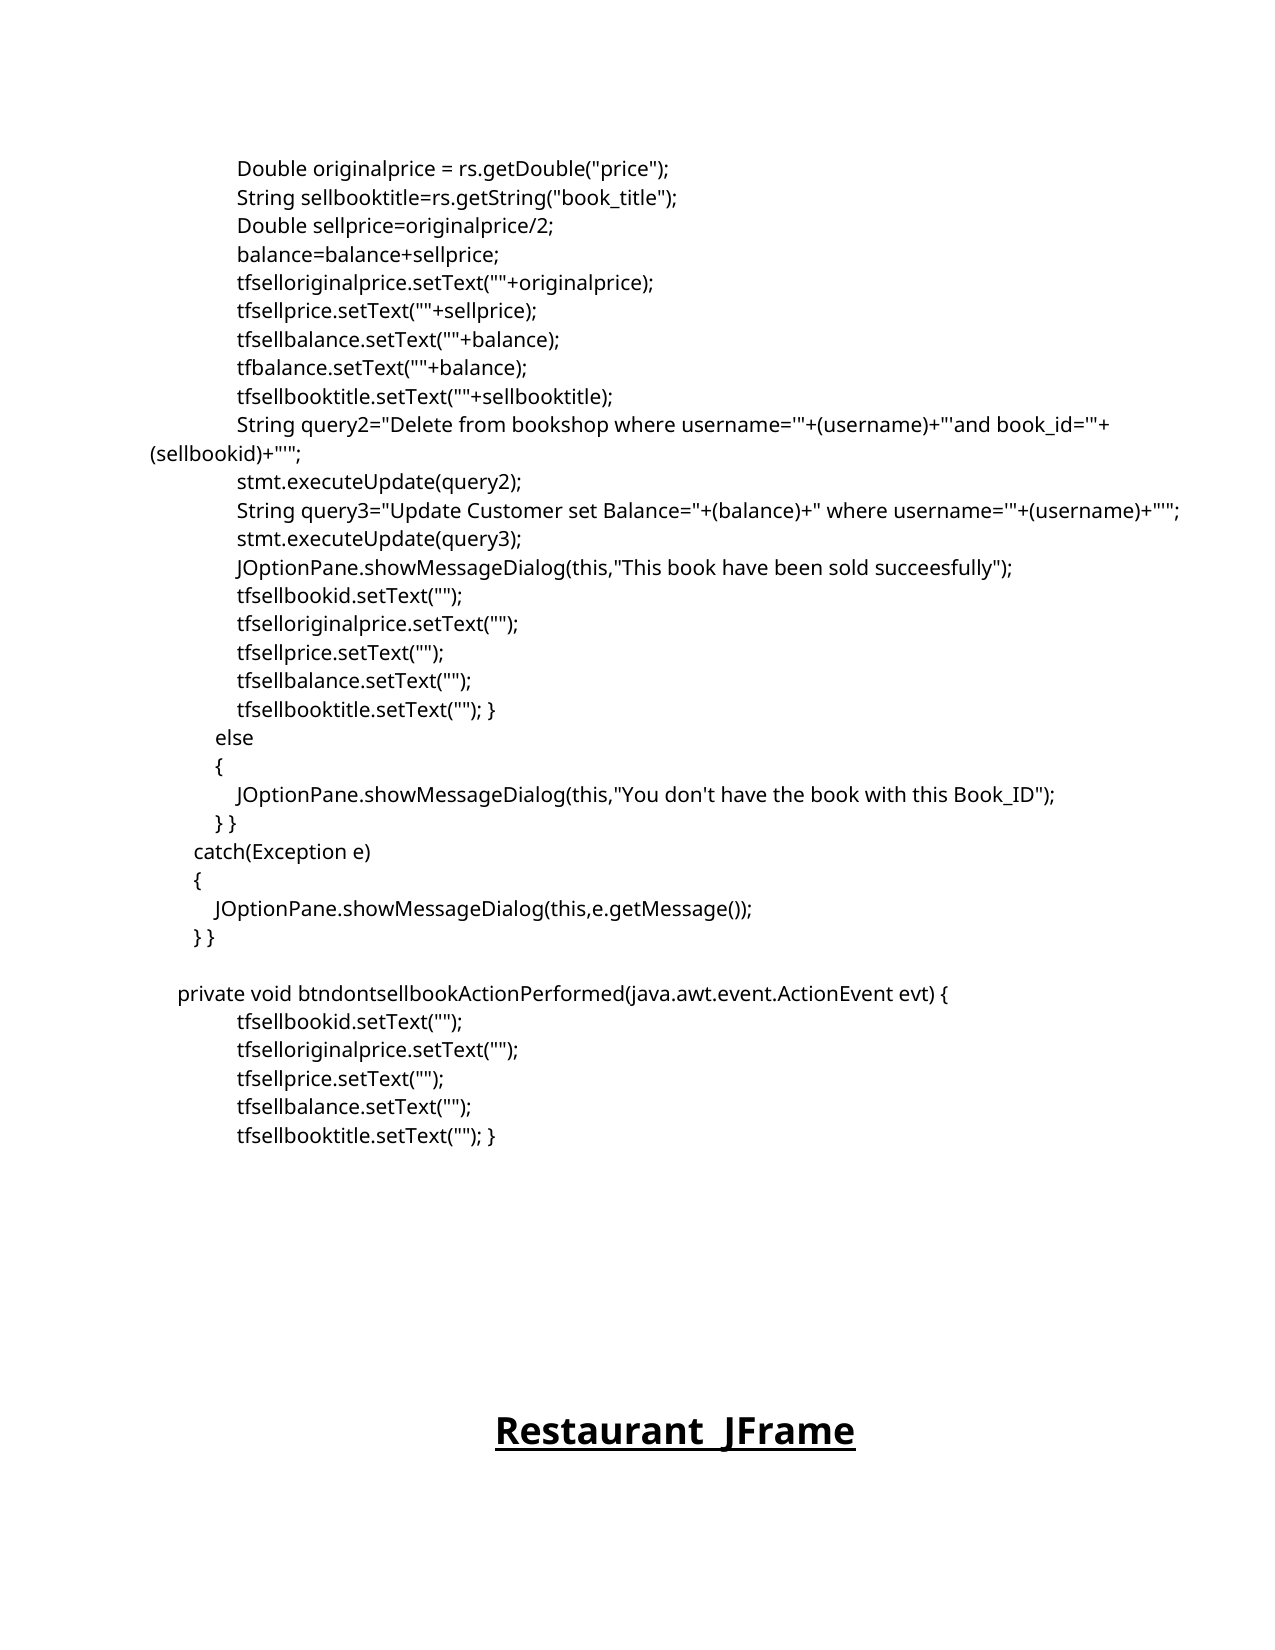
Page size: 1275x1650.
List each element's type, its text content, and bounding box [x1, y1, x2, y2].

list private void btndontsellbookActionPerformed(java.awt.event.ActionEvent evt) { [150, 979, 1200, 1007]
list tfsellprice.setText(""+sellprice); [150, 297, 1200, 325]
list { [150, 752, 1200, 780]
list tfselloriginalprice.setText(""); [150, 609, 1200, 638]
list tfsellbalance.setText(""); [150, 666, 1200, 695]
list catch(Exception e) [150, 837, 1200, 865]
list tfsellbookid.setText(""); [150, 1007, 1200, 1036]
list String query3="Update Customer set Balance="+(balance)+" where username='"+(username)+"'"; [150, 496, 1200, 524]
list tfsellbooktitle.setText(""); } [150, 695, 1200, 723]
list else [150, 723, 1200, 752]
list tfsellbalance.setText(""); [150, 1092, 1200, 1121]
list JOptionPane.showMessageDialog(this,e.getMessage()); [150, 894, 1200, 922]
list } } [150, 922, 1200, 951]
list tfsellprice.setText(""); [150, 1064, 1200, 1092]
list tfbalance.setText(""+balance); [150, 353, 1200, 382]
list stmt.executeUpdate(query2); [150, 467, 1200, 496]
list tfsellbookid.setText(""); [150, 581, 1200, 609]
list JOptionPane.showMessageDialog(this,"You don't have the book with this Book_ID"); [150, 780, 1200, 808]
list tfsellbooktitle.setText(""+sellbooktitle); [150, 382, 1200, 410]
list tfselloriginalprice.setText(""); [150, 1036, 1200, 1064]
list } } [150, 808, 1200, 837]
list tfsellprice.setText(""); [150, 638, 1200, 666]
list balance=balance+sellprice; [150, 240, 1200, 268]
list Double originalprice = rs.getDouble("price"); [150, 154, 1200, 183]
list tfsellbooktitle.setText(""); } [150, 1121, 1200, 1149]
list String query2="Delete from bookshop where username='"+(username)+"'and book_id='"+(sellbookid)+"'"; [150, 410, 1200, 467]
list stmt.executeUpdate(query3); [150, 524, 1200, 553]
list { [150, 865, 1200, 894]
list String sellbooktitle=rs.getString("book_title"); [150, 183, 1200, 211]
list Restaurant JFrame [150, 1404, 1200, 1456]
list tfselloriginalprice.setText(""+originalprice); [150, 268, 1200, 297]
list tfsellbalance.setText(""+balance); [150, 325, 1200, 353]
list Double sellprice=originalprice/2; [150, 211, 1200, 240]
list JOptionPane.showMessageDialog(this,"This book have been sold succeesfully"); [150, 553, 1200, 581]
